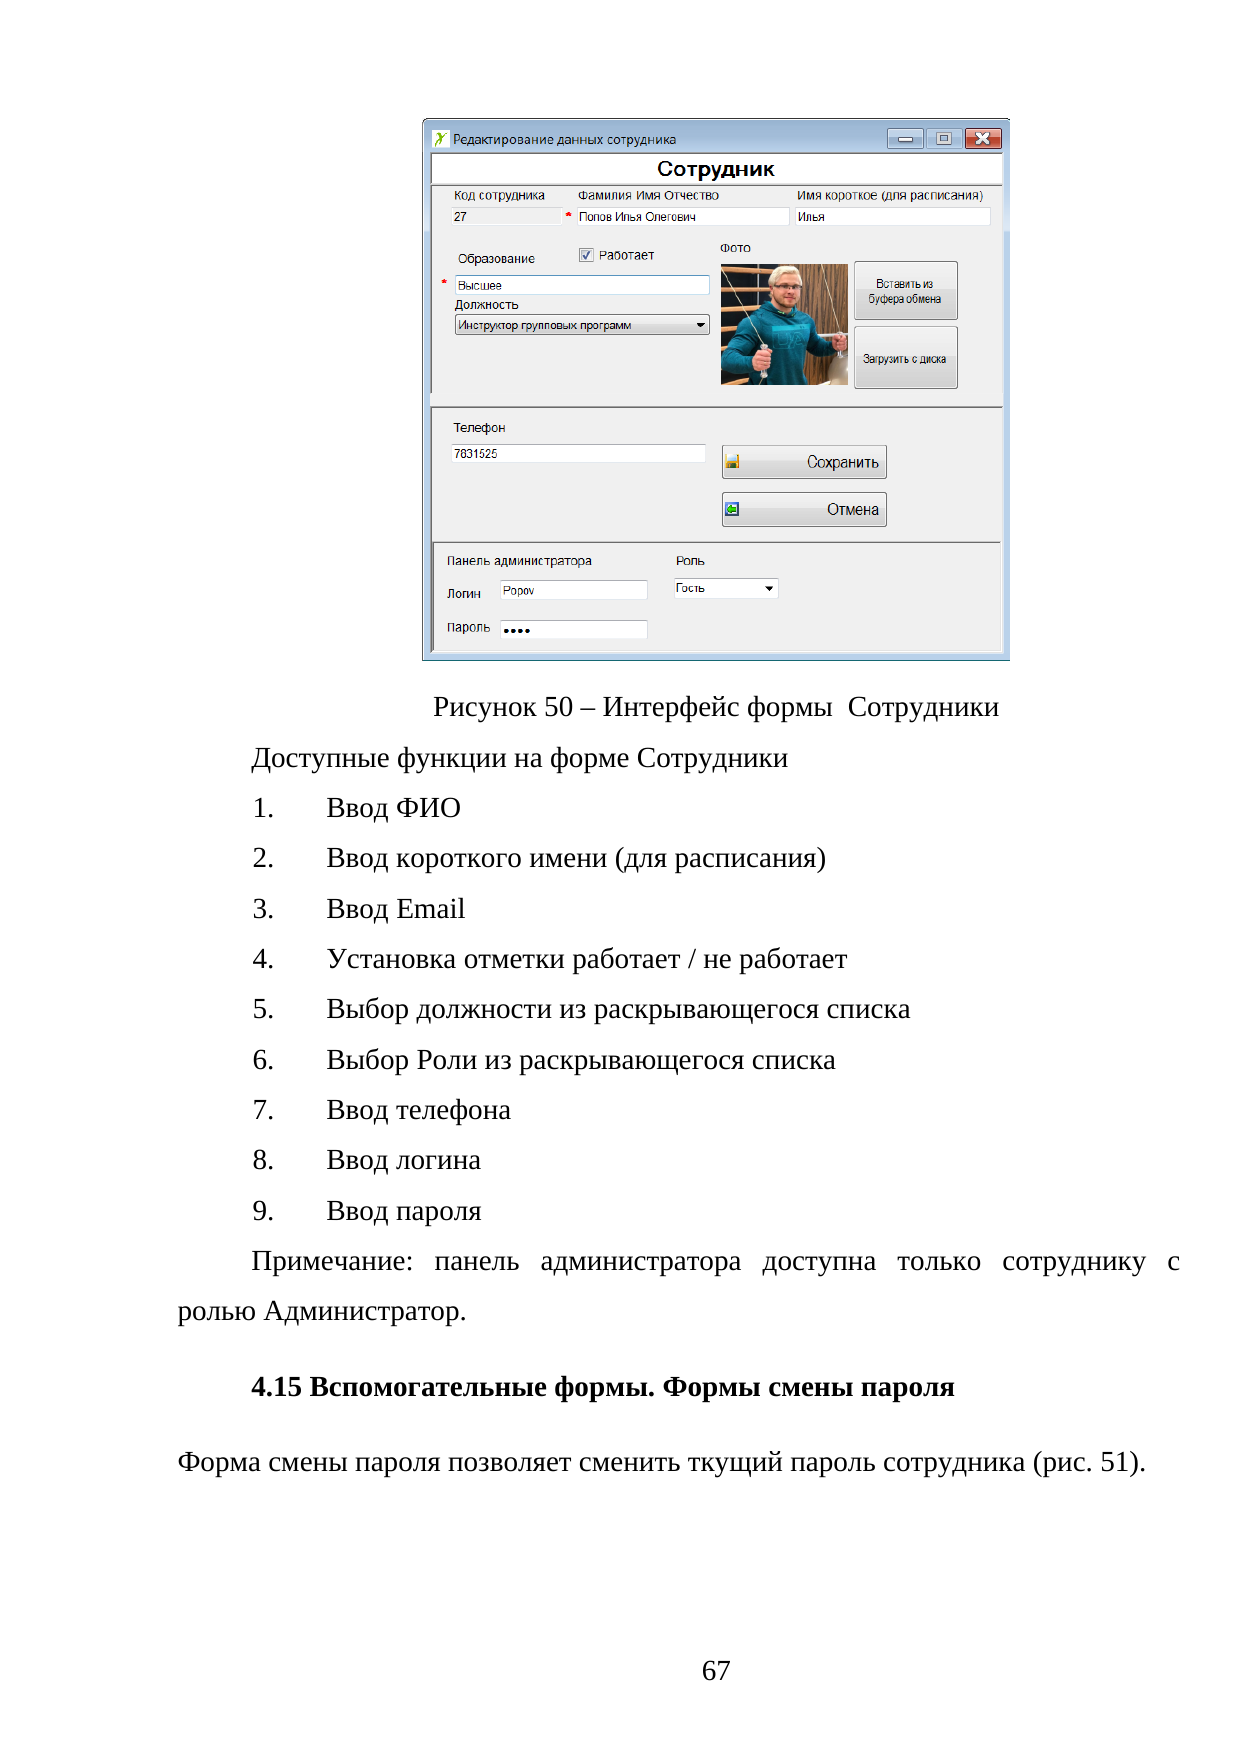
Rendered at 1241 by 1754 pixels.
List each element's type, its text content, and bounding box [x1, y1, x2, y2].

text Доступные функции на форме Сотрудники [251, 740, 1181, 773]
list Ввод логина [177, 1142, 1181, 1176]
picture [422, 118, 1010, 661]
list Ввод ФИО [177, 790, 1181, 824]
list Ввод Email [177, 891, 1181, 924]
list Ввод телефона [177, 1092, 1181, 1126]
list Установка отметки работает / не работает [177, 941, 1181, 975]
text Примечание: панель администратора доступна только сотруднику с ролью Администратор. [177, 1243, 1181, 1327]
list Ввод короткого имени (для расписания) [177, 841, 1181, 874]
list Выбор Роли из раскрывающегося списка [177, 1042, 1181, 1075]
subtitle 4.15 Вспомогательные формы. Формы смены пароля [177, 1369, 1181, 1402]
list Выбор должности из раскрывающегося списка [177, 991, 1181, 1025]
list Ввод пароля [177, 1193, 1181, 1226]
text Форма смены пароля позволяет сменить ткущий пароль сотрудника (рис. 51). [177, 1444, 1181, 1477]
